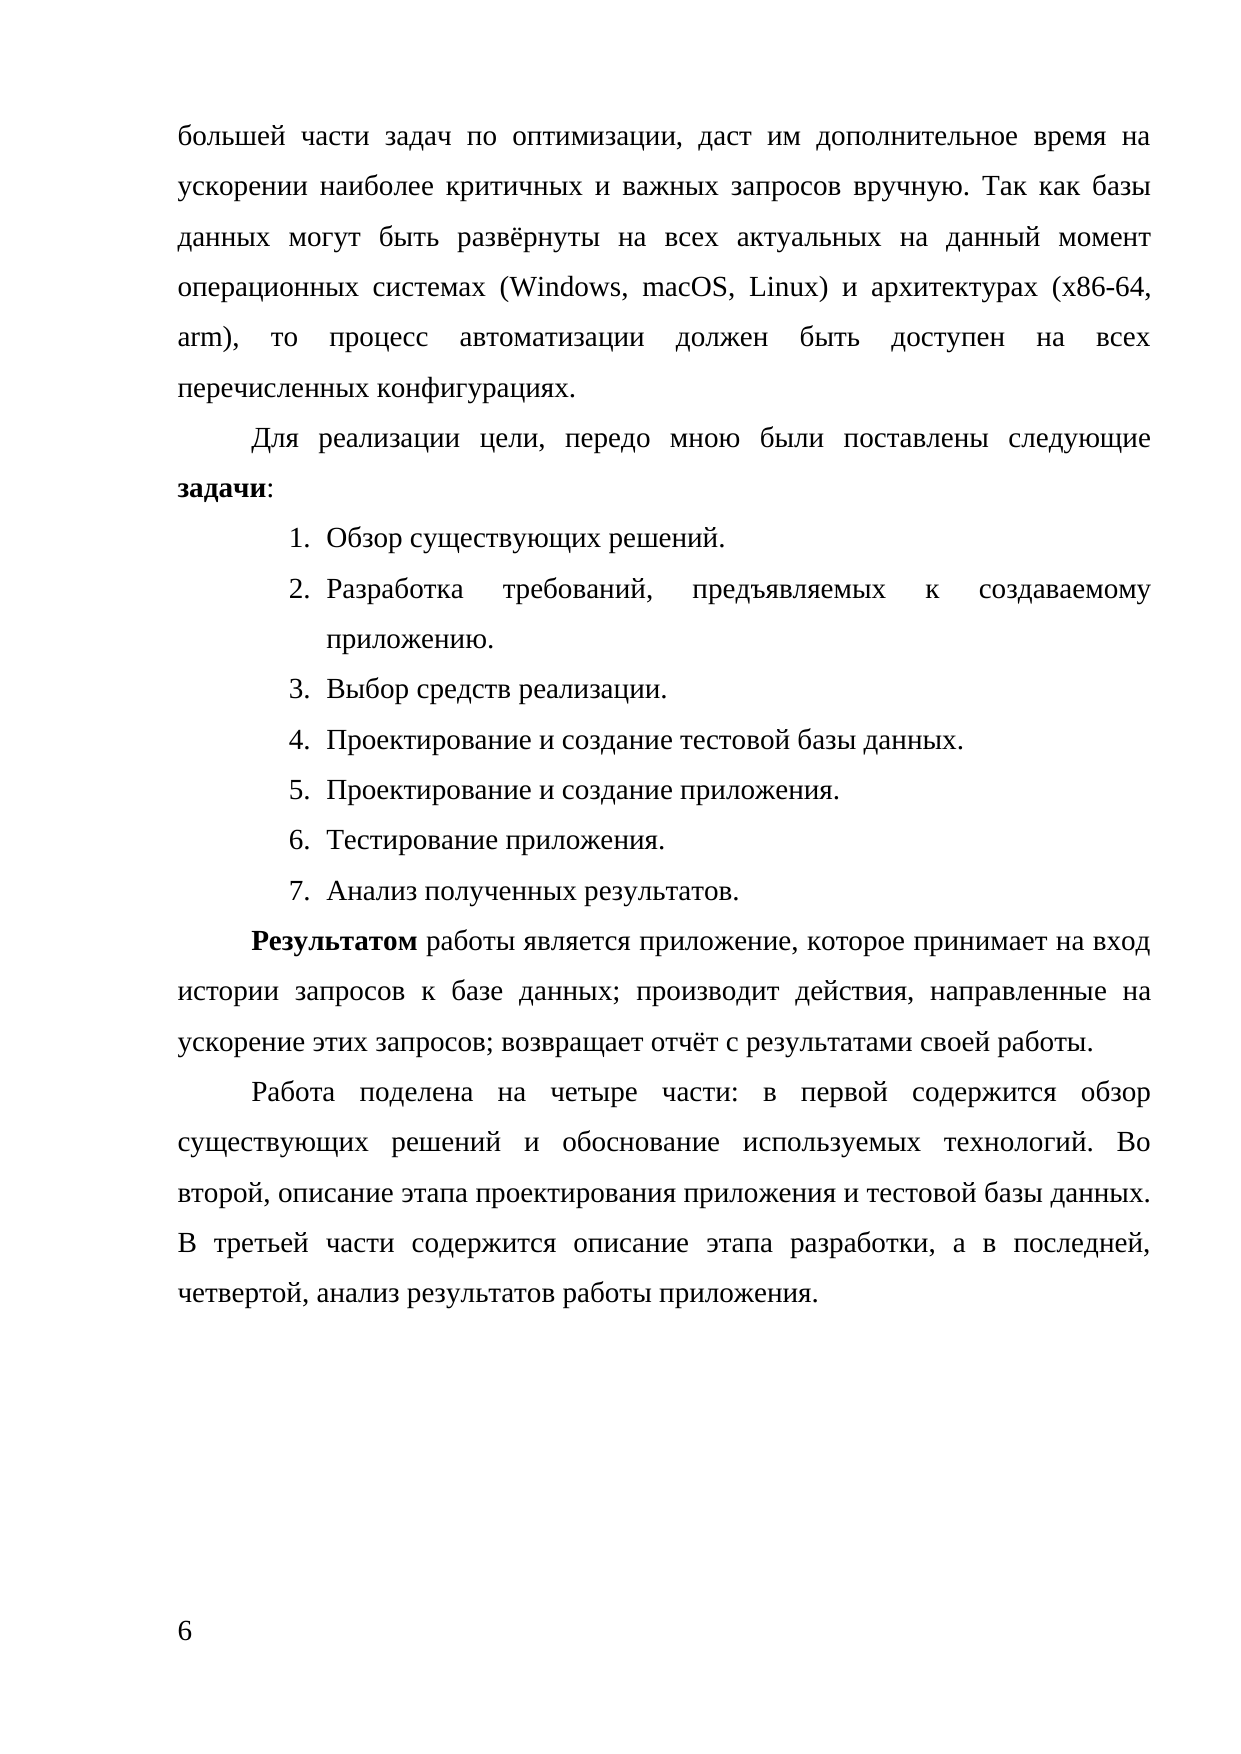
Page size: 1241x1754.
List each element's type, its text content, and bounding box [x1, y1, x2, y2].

list Разработка требований, предъявляемых к создаваемому приложению. [288, 571, 1152, 655]
list Обзор существующих решений. [288, 521, 1152, 554]
list Анализ полученных результатов. [288, 873, 1152, 906]
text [177, 118, 1152, 403]
list Проектирование и создание приложения. [288, 772, 1152, 806]
list Выбор средств реализации. [288, 672, 1152, 705]
list Тестирование приложения. [288, 822, 1152, 856]
list Проектирование и создание тестовой базы данных. [288, 722, 1152, 755]
text Для реализации цели, передо мною были поставлены следующие задачи: [177, 420, 1152, 504]
text Работа поделена на четыре части: в первой содержится обзор существующих решений и обоснование используемых технологий. Во второй, описание этапа проектирования приложения и тестовой базы данных. В третьей части содержится описание этапа разработки, а в последней, четвертой, анализ результатов работы приложения. [177, 1074, 1152, 1309]
text Результатом работы является приложение, которое принимает на вход истории запросов к базе данных; производит действия, направленные на ускорение этих запросов; возвращает отчёт с результатами своей работы. [177, 923, 1152, 1057]
